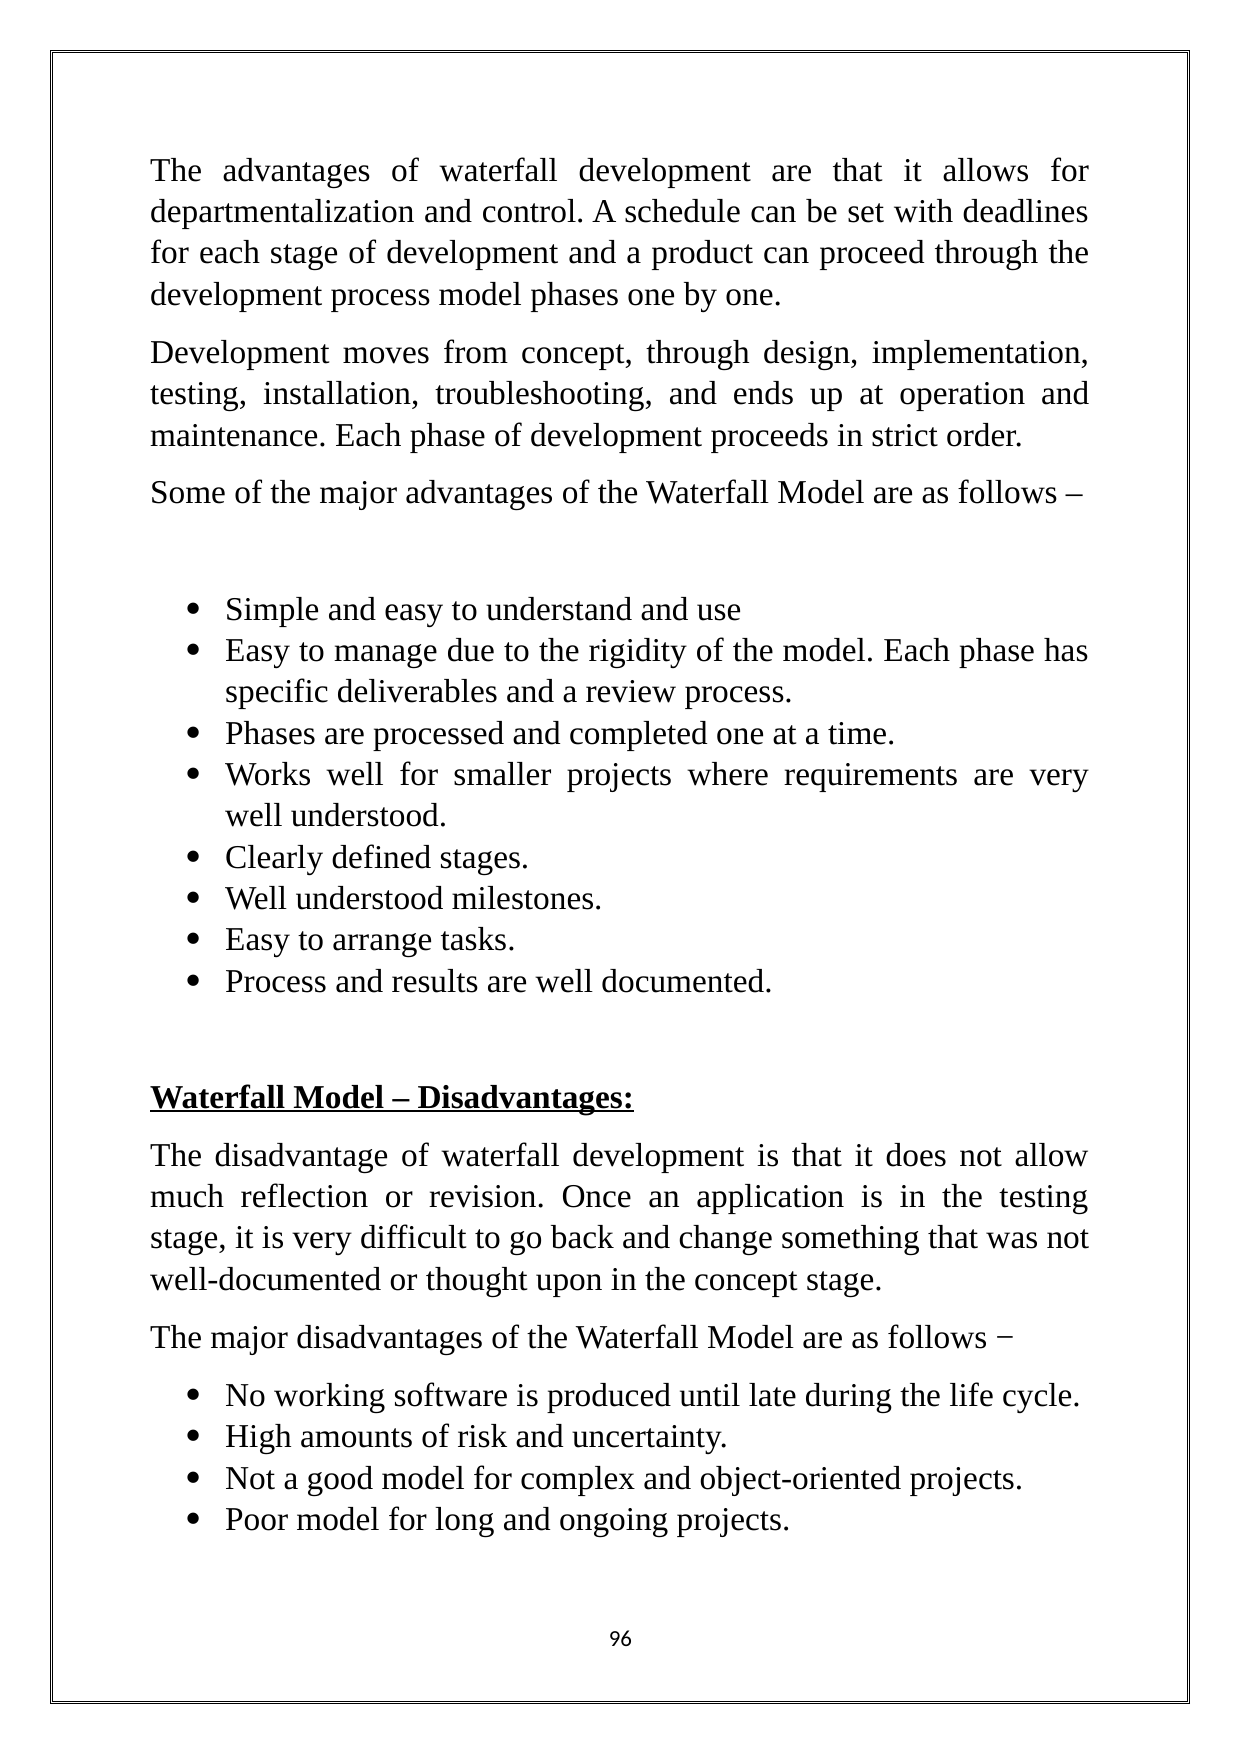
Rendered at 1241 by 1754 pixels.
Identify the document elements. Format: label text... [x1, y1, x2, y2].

text The advantages of waterfall development are that it allows for departmentalization and control. A schedule can be set with deadlines for each stage of development and a product can proceed through the development process model phases one by one. [150, 150, 1090, 312]
list Not a good model for complex and object-oriented projects. [187, 1458, 1090, 1496]
text The disadvantage of waterfall development is that it does not allow much reflection or revision. Once an application is in the testing stage, it is very difficult to go back and change something that was not well-documented or thought upon in the concept stage. [150, 1135, 1090, 1297]
list Clearly defined stages. [187, 837, 1090, 875]
list Process and results are well documented. [187, 961, 1090, 999]
list No working software is produced until late during the life cycle. [187, 1375, 1090, 1413]
text Development moves from concept, through design, implementation, testing, installation, troubleshooting, and ends up at operation and maintenance. Each phase of development proceeds in strict order. [150, 332, 1090, 453]
list Well understood milestones. [187, 878, 1090, 917]
list High amounts of risk and uncertainty. [187, 1417, 1090, 1455]
list Phases are processed and completed one at a time. [187, 713, 1090, 751]
text Waterfall Model – Disadvantages: [150, 1077, 1090, 1115]
list Easy to arrange tasks. [187, 920, 1090, 958]
list Works well for smaller projects where requirements are very well understood. [187, 754, 1090, 834]
list Poor model for long and ongoing projects. [187, 1499, 1090, 1538]
text The major disadvantages of the Waterfall Model are as follows − [150, 1317, 1090, 1356]
text Some of the major advantages of the Waterfall Model are as follows – [150, 473, 1090, 511]
list Easy to manage due to the rigidity of the model. Each phase has specific deliverables and a review process. [187, 630, 1090, 710]
list Simple and easy to understand and use [187, 589, 1090, 627]
